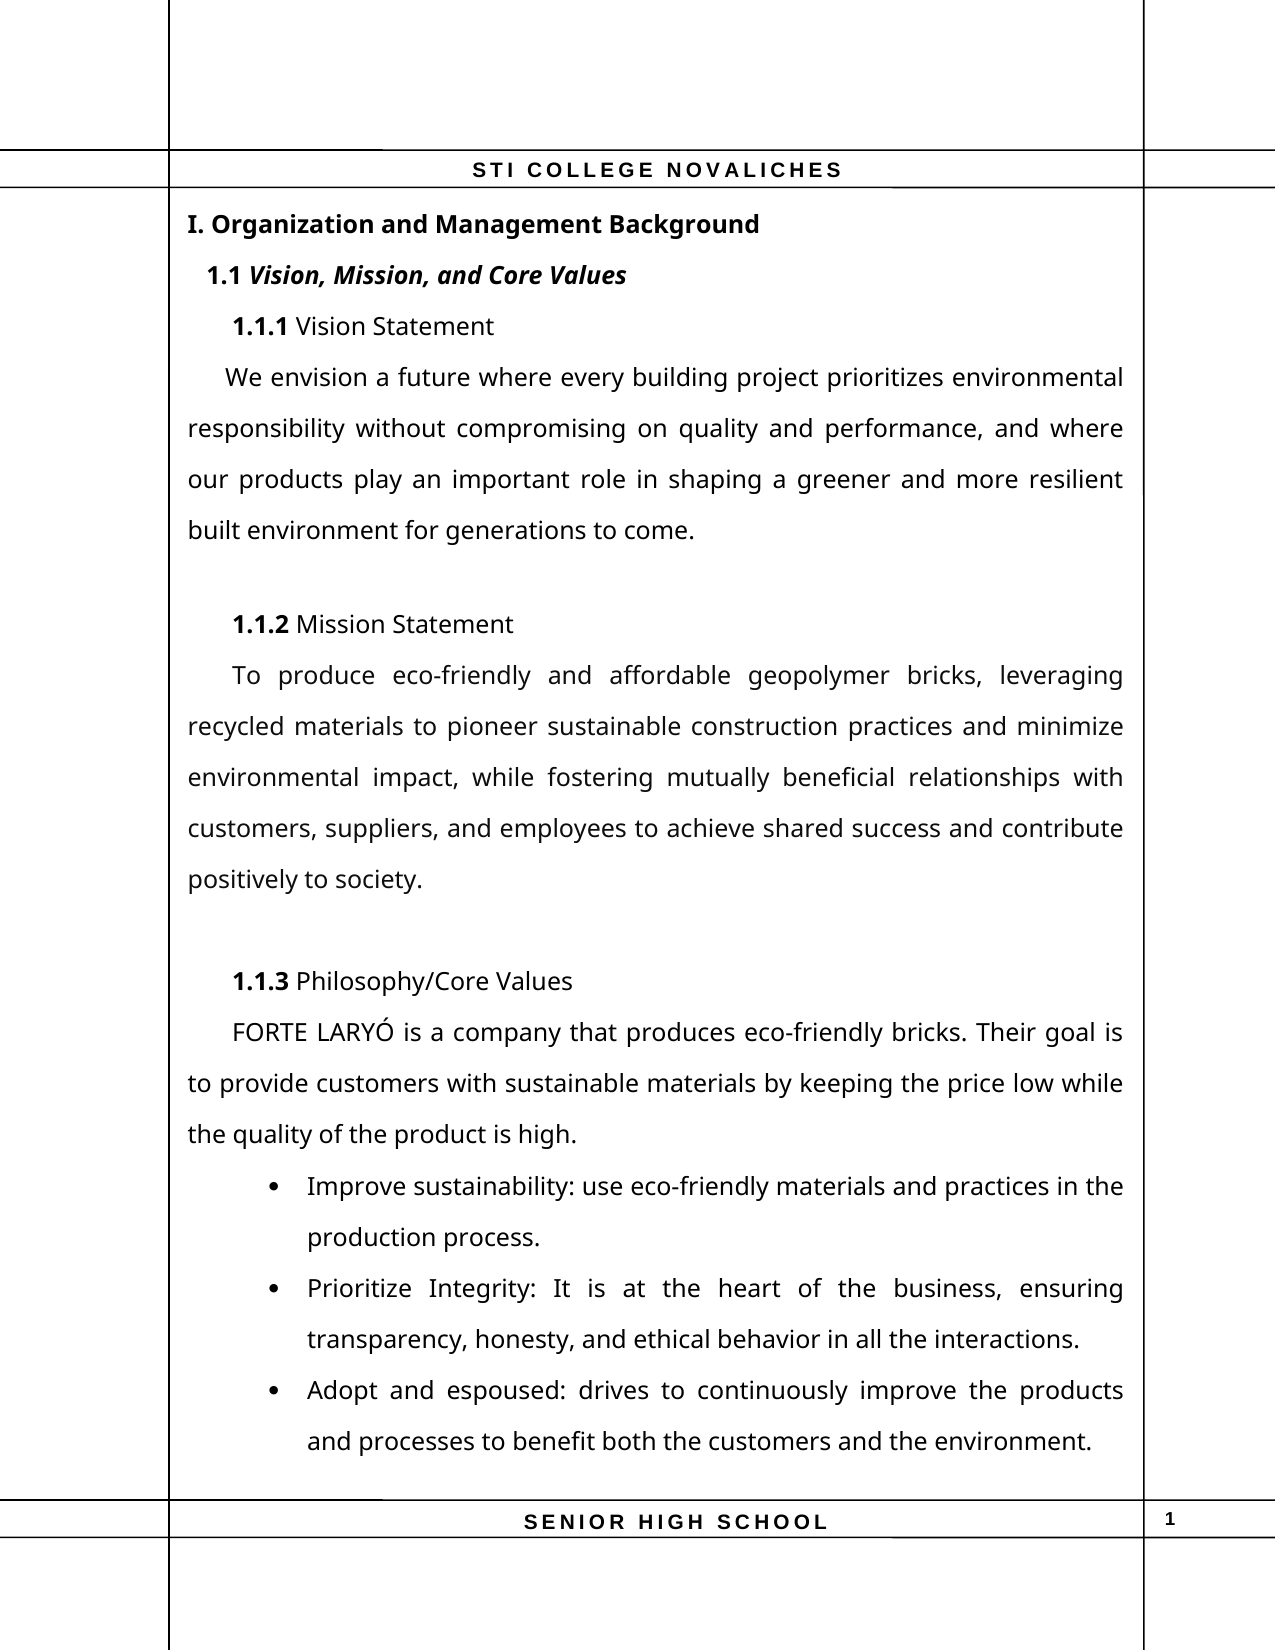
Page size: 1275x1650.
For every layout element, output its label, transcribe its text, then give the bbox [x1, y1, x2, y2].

text To produce eco-friendly and affordable geopolymer bricks, leveraging recycled materials to pioneer sustainable construction practices and minimize environmental impact, while fostering mutually beneficial relationships with customers, suppliers, and employees to achieve shared success and contribute positively to society. [187, 658, 1125, 896]
text 1.1.2 Mission Statement [187, 607, 1125, 641]
text 1.1 Vision, Mission, and Core Values [206, 257, 1125, 291]
list Prioritize Integrity: It is at the heart of the business, ensuring transparency, honesty, and ethical behavior in all the interactions. [269, 1270, 1125, 1355]
text I. Organization and Management Background [187, 206, 1125, 240]
text 1.1.3 Philosophy/Core Values [232, 964, 1125, 998]
text We envision a future where every building project prioritizes environmental responsibility without compromising on quality and performance, and where our products play an important role in shaping a greener and more resilient built environment for generations to come. [187, 359, 1125, 547]
text FORTE LARYÓ is a company that produces eco-friendly bricks. Their goal is to provide customers with sustainable materials by keeping the price low while the quality of the product is high. [187, 1015, 1125, 1151]
text 1.1.1 Vision Statement [232, 308, 1125, 342]
list Adopt and espoused: drives to continuously improve the products and processes to benefit both the customers and the environment. [269, 1372, 1125, 1457]
list Improve sustainability: use eco-friendly materials and practices in the production process. [269, 1168, 1125, 1253]
